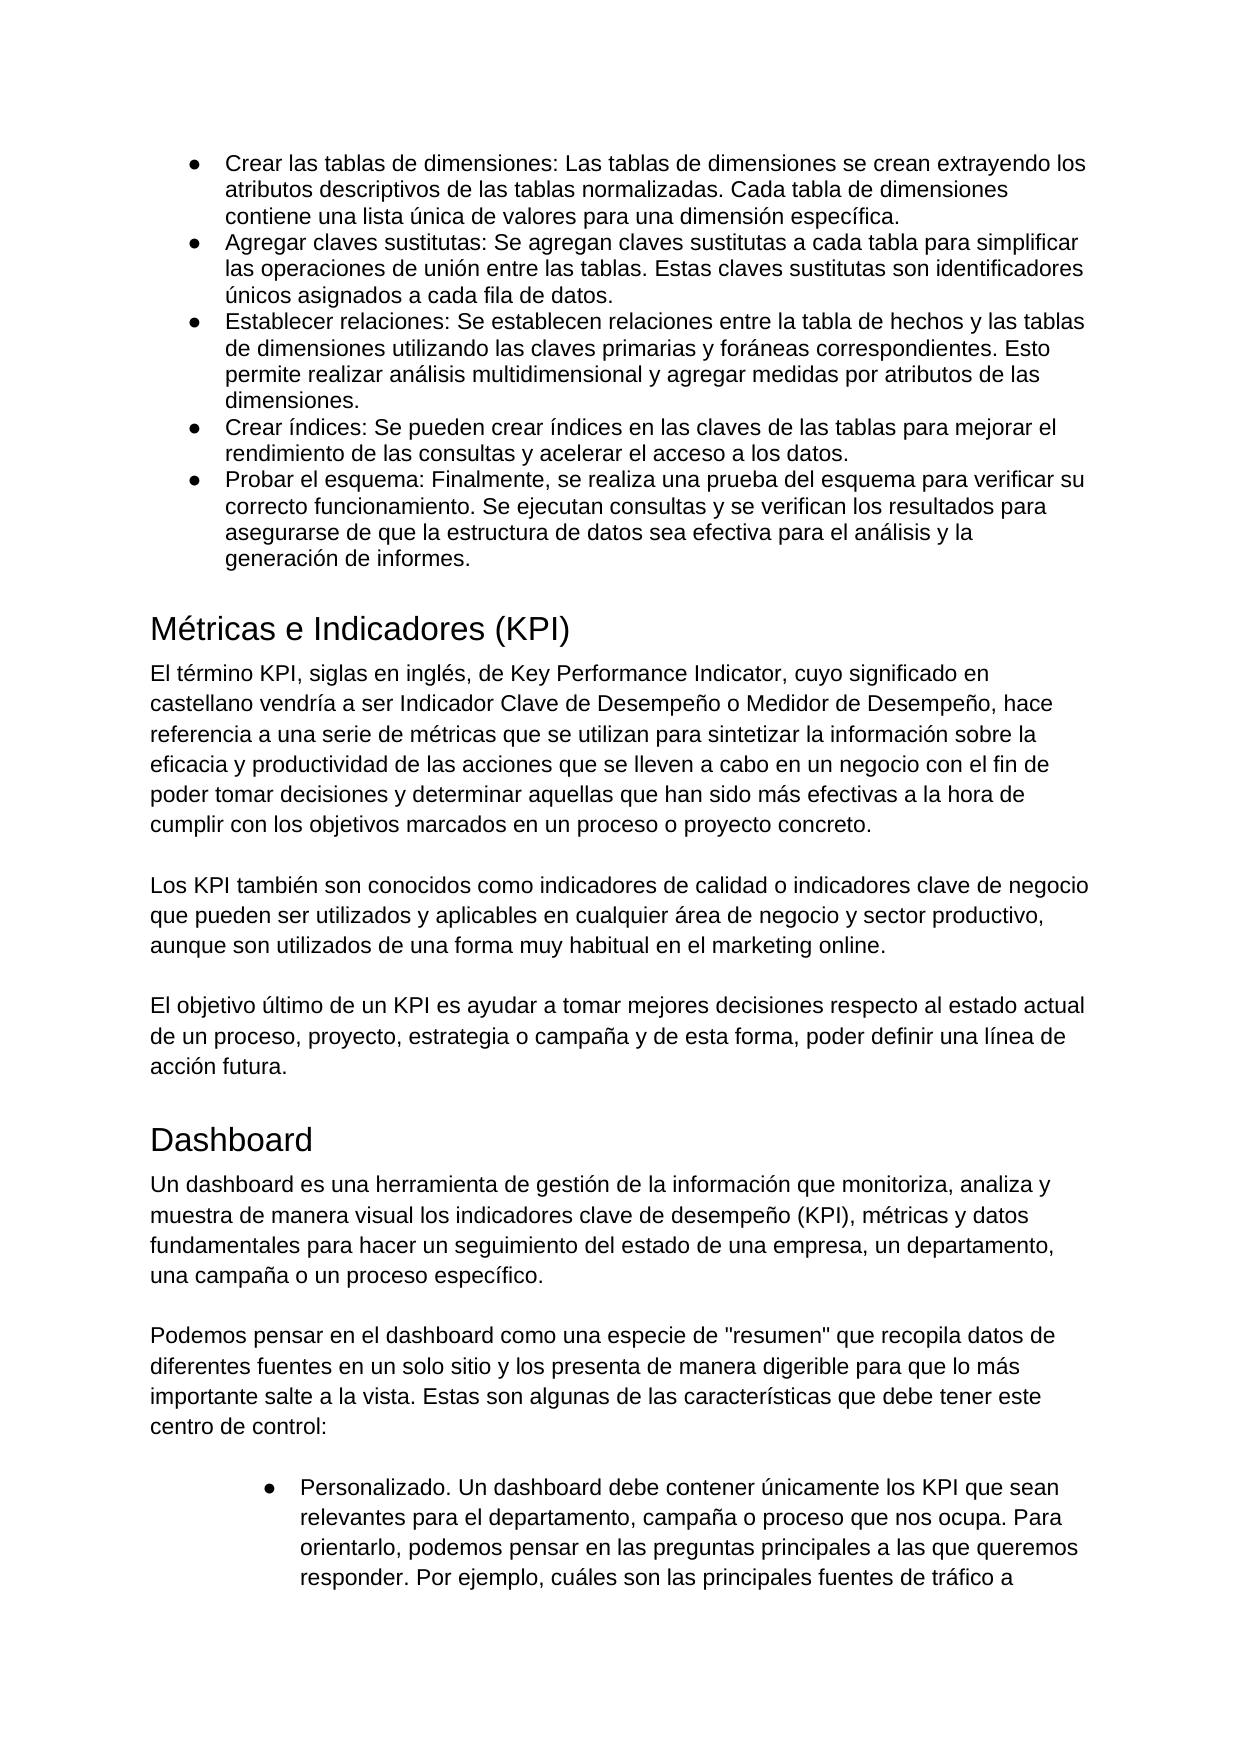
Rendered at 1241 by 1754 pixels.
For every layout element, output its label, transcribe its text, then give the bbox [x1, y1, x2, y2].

list Probar el esquema: Finalmente, se realiza una prueba del esquema para verificar su correcto funcionamiento. Se ejecutan consultas y se verifican los resultados para asegurarse de que la estructura de datos sea efectiva para el análisis y la generación de informes. [187, 466, 1090, 572]
text Los KPI también son conocidos como indicadores de calidad o indicadores clave de negocio que pueden ser utilizados y aplicables en cualquier área de negocio y sector productivo, aunque son utilizados de una forma muy habitual en el marketing online. [150, 872, 1090, 958]
list Crear índices: Se pueden crear índices en las claves de las tablas para mejorar el rendimiento de las consultas y acelerar el acceso a los datos. [187, 413, 1090, 466]
text Podemos pensar en el dashboard como una especie de "resumen" que recopila datos de diferentes fuentes en un solo sitio y los presenta de manera digerible para que lo más importante salte a la vista. Estas son algunas de las características que debe tener este centro de control: [150, 1322, 1090, 1439]
text El objetivo último de un KPI es ayudar a tomar mejores decisiones respecto al estado actual de un proceso, proyecto, estrategia o campaña y de esta forma, poder definir una línea de acción futura. [150, 992, 1090, 1079]
list Establecer relaciones: Se establecen relaciones entre la tabla de hechos y las tablas de dimensiones utilizando las claves primarias y foráneas correspondientes. Esto permite realizar análisis multidimensional y agregar medidas por atributos de las dimensiones. [187, 308, 1090, 413]
text Un dashboard es una herramienta de gestión de la información que monitoriza, analiza y muestra de manera visual los indicadores clave de desempeño (KPI), métricas y datos fundamentales para hacer un seguimiento del estado de una empresa, un departamento, una campaña o un proceso específico. [150, 1171, 1090, 1288]
list Crear las tablas de dimensiones: Las tablas de dimensiones se crean extrayendo los atributos descriptivos de las tablas normalizadas. Cada tabla de dimensiones contiene una lista única de valores para una dimensión específica. [187, 150, 1090, 229]
list Agregar claves sustitutas: Se agregan claves sustitutas a cada tabla para simplificar las operaciones de unión entre las tablas. Estas claves sustitutas son identificadores únicos asignados a cada fila de datos. [187, 229, 1090, 308]
text El término KPI, siglas en inglés, de Key Performance Indicator, cuyo significado en castellano vendría a ser Indicador Clave de Desempeño o Medidor de Desempeño, hace referencia a una serie de métricas que se utilizan para sintetizar la información sobre la eficacia y productividad de las acciones que se lleven a cabo en un negocio con el fin de poder tomar decisiones y determinar aquellas que han sido más efectivas a la hora de cumplir con los objetivos marcados en un proceso o proyecto concreto. [150, 660, 1090, 837]
subtitle Dashboard [150, 1121, 1153, 1159]
subtitle Métricas e Indicadores (KPI) [150, 609, 1090, 648]
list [262, 1473, 1090, 1591]
